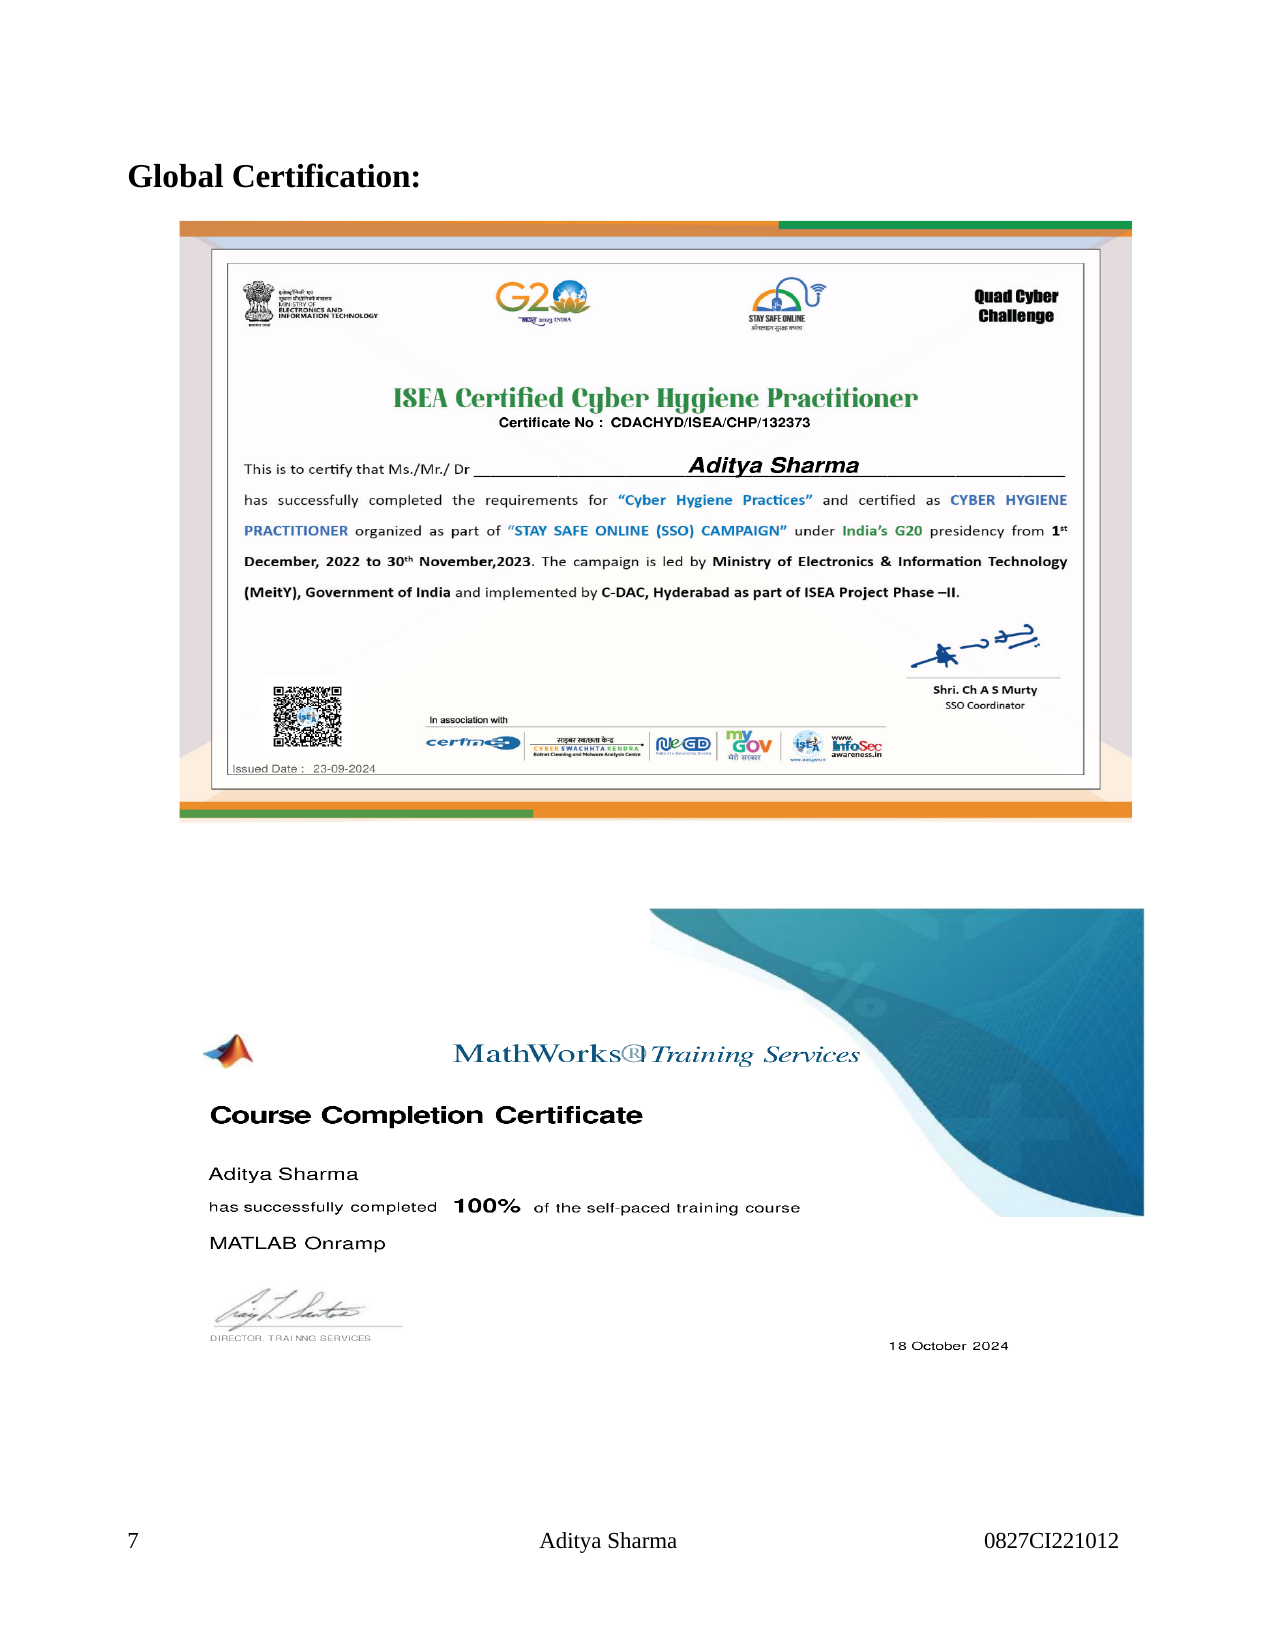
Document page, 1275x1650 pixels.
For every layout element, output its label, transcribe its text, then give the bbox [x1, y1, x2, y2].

text Global Certification: [127, 156, 1275, 194]
picture [143, 200, 1173, 844]
picture [161, 885, 1149, 1446]
